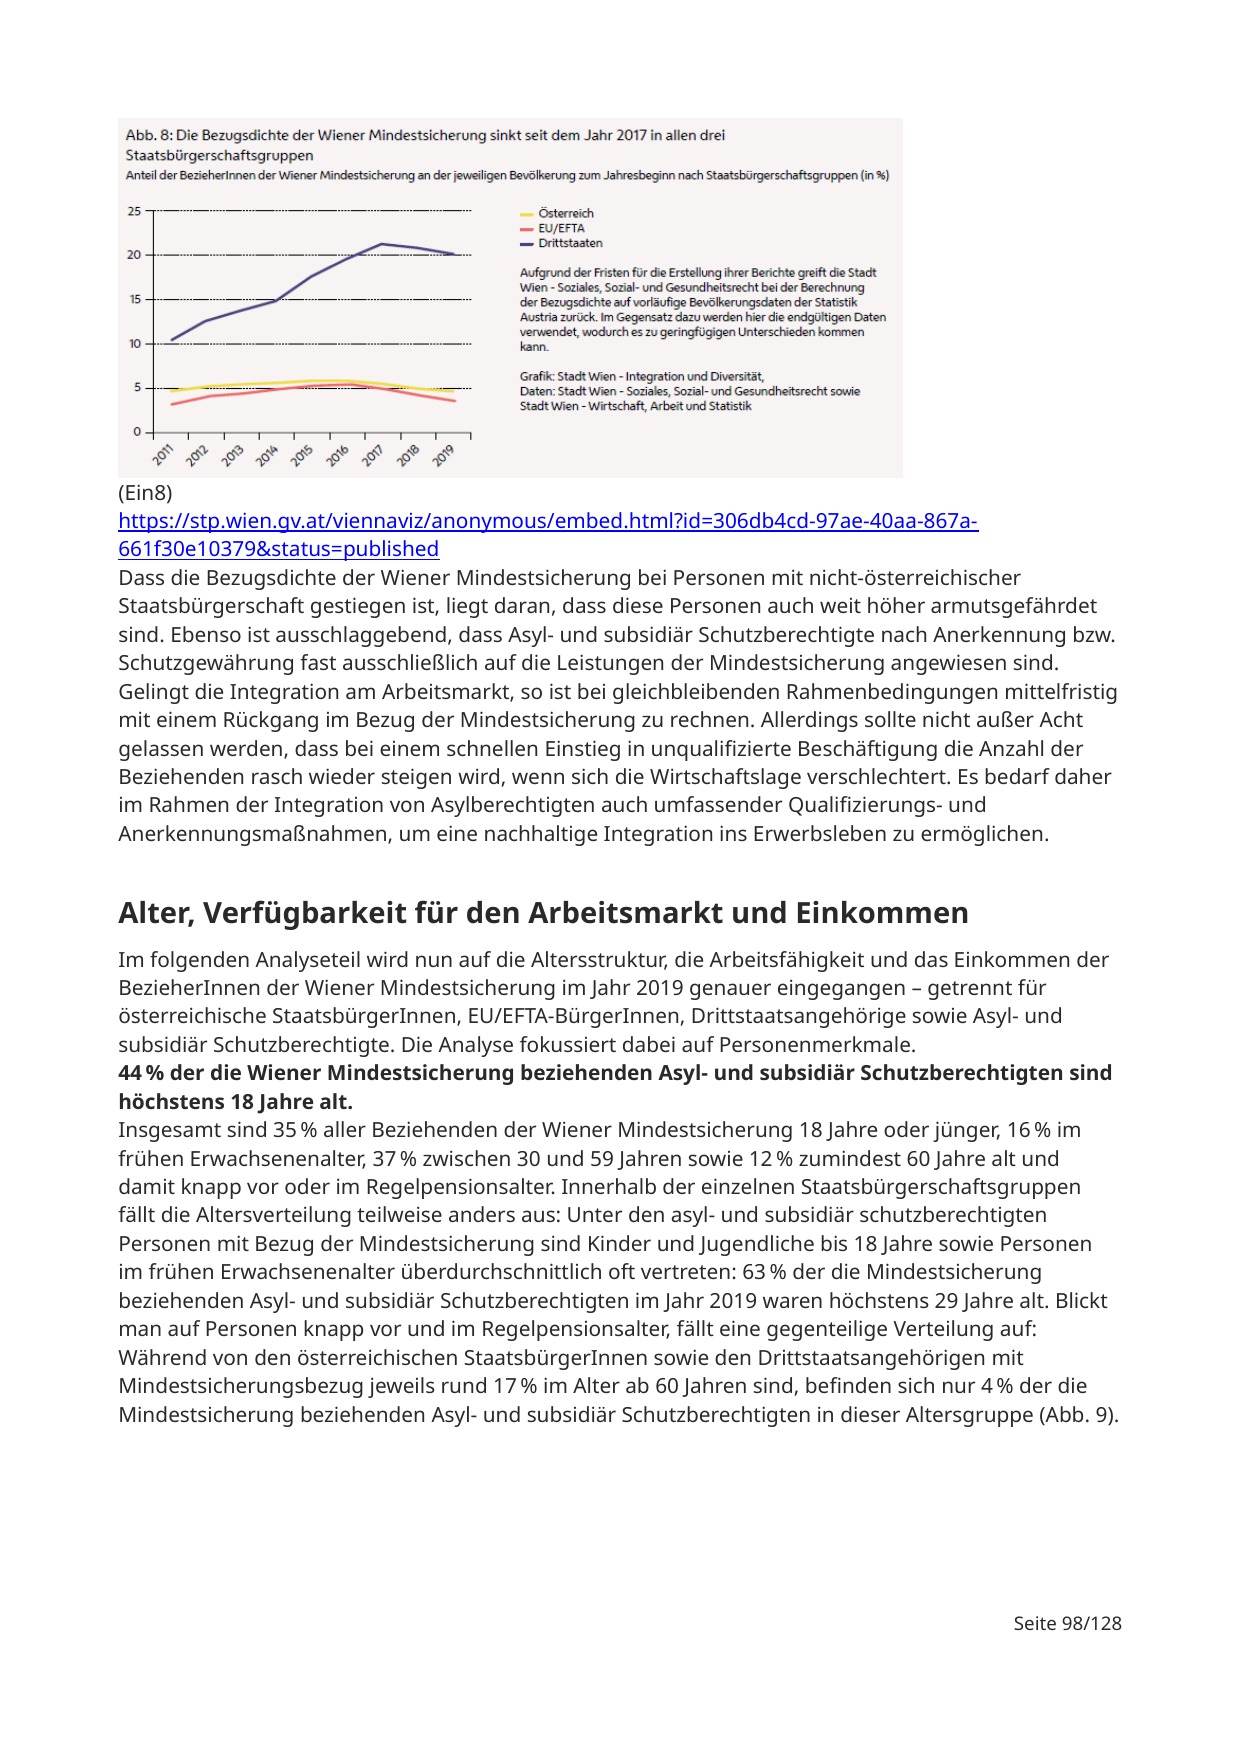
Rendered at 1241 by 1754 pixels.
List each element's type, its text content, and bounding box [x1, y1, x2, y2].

subtitle Alter, Verfügbarkeit für den Arbeitsmarkt und Einkommen [118, 892, 1122, 932]
text Im folgenden Analyseteil wird nun auf die Altersstruktur, die Arbeitsfähigkeit und das Einkommen der BezieherInnen der Wiener Mindestsicherung im Jahr 2019 genauer eingegangen – getrennt für österreichische StaatsbürgerInnen, EU/EFTA-BürgerInnen, Drittstaatsangehörige sowie Asyl- und subsidiär Schutzberechtigte. Die Analyse fokussiert dabei auf Personenmerkmale. [118, 945, 1122, 1058]
text Insgesamt sind 35 % aller Beziehenden der Wiener Mindestsicherung 18 Jahre oder jünger, 16 % im frühen Erwachsenenalter, 37 % zwischen 30 und 59 Jahren sowie 12 % zumindest 60 Jahre alt und damit knapp vor oder im Regelpensionsalter. Innerhalb der einzelnen Staatsbürgerschaftsgruppen fällt die Altersverteilung teilweise anders aus: Unter den asyl- und subsidiär schutzberechtigten Personen mit Bezug der Mindestsicherung sind Kinder und Jugendliche bis 18 Jahre sowie Personen im frühen Erwachsenenalter überdurchschnittlich oft vertreten: 63 % der die Mindestsicherung beziehenden Asyl- und subsidiär Schutzberechtigten im Jahr 2019 waren höchstens 29 Jahre alt. Blickt man auf Personen knapp vor und im Regelpensionsalter, fällt eine gegenteilige Verteilung auf: Während von den österreichischen StaatsbürgerInnen sowie den Drittstaatsangehörigen mit Mindestsicherungsbezug jeweils rund 17 % im Alter ab 60 Jahren sind, befinden sich nur 4 % der die Mindestsicherung beziehenden Asyl- und subsidiär Schutzberechtigten in dieser Altersgruppe (Abb. 9). [118, 1115, 1122, 1428]
picture [118, 118, 903, 478]
text 44 % der die Wiener Mindestsicherung beziehenden Asyl- und subsidiär Schutzberechtigten sind höchstens 18 Jahre alt. [118, 1058, 1122, 1115]
text https://stp.wien.gv.at/viennaviz/anonymous/embed.html?id=306db4cd-97ae-40aa-867a-661f30e10379&status=published [118, 506, 1122, 563]
text Dass die Bezugsdichte der Wiener Mindestsicherung bei Personen mit nicht-österreichischer Staatsbürgerschaft gestiegen ist, liegt daran, dass diese Personen auch weit höher armutsgefährdet sind. Ebenso ist ausschlaggebend, dass Asyl- und subsidiär Schutzberechtigte nach Anerkennung bzw. Schutzgewährung fast ausschließlich auf die Leistungen der Mindestsicherung angewiesen sind. Gelingt die Integration am Arbeitsmarkt, so ist bei gleichbleibenden Rahmenbedingungen mittelfristig mit einem Rückgang im Bezug der Mindestsicherung zu rechnen. Allerdings sollte nicht außer Acht gelassen werden, dass bei einem schnellen Einstieg in unqualifizierte Beschäftigung die Anzahl der Beziehenden rasch wieder steigen wird, wenn sich die Wirtschaftslage verschlechtert. Es bedarf daher im Rahmen der Integration von Asylberechtigten auch umfassender Qualifizierungs- und Anerkennungsmaßnahmen, um eine nachhaltige Integration ins Erwerbsleben zu ermöglichen. [118, 563, 1122, 847]
text (Ein8) [118, 478, 1122, 506]
